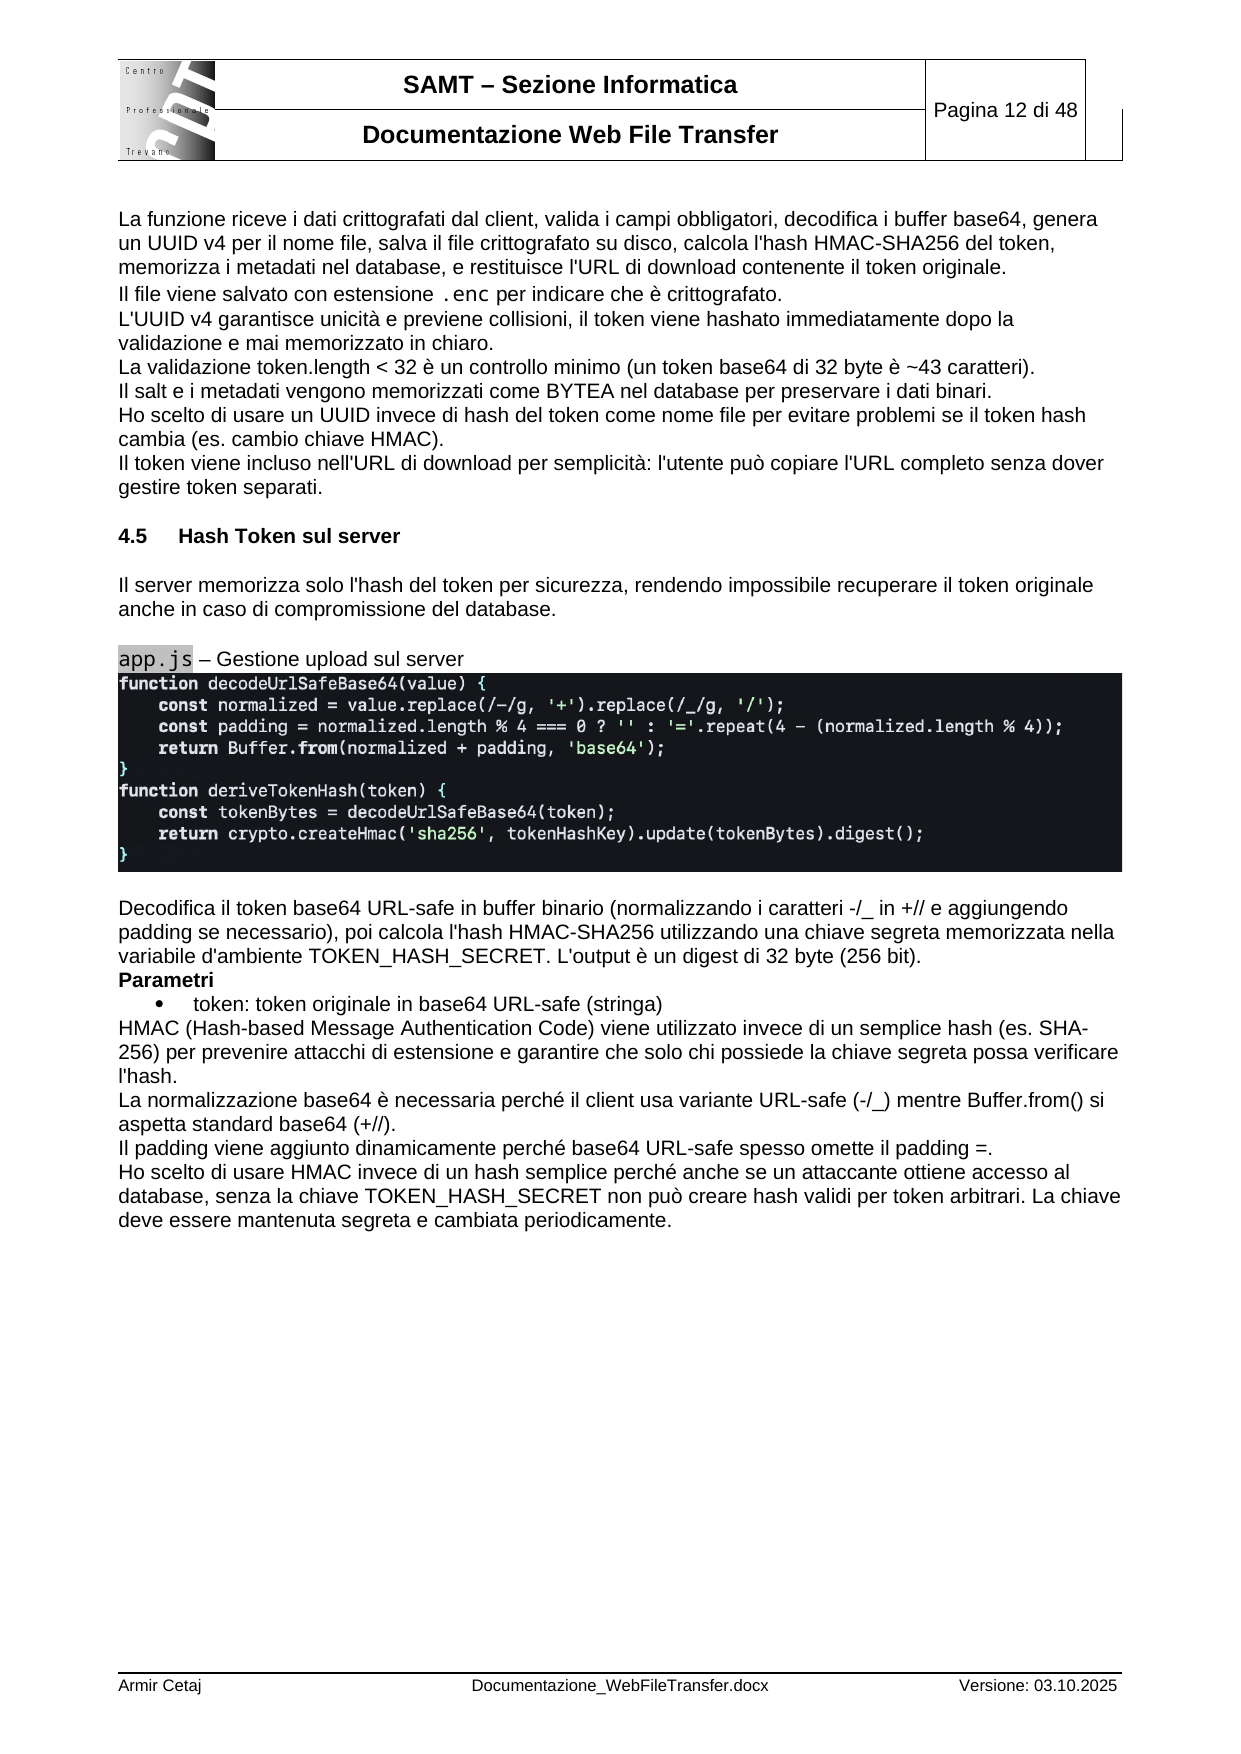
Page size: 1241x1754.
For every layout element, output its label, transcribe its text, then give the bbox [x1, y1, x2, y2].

text La normalizzazione base64 è necessaria perché il client usa variante URL-safe (-/_) mentre Buffer.from() si aspetta standard base64 (+//). [118, 1088, 1122, 1136]
subtitle Hash Token sul server [118, 524, 1122, 548]
list token: token originale in base64 URL-safe (stringa) [156, 992, 1122, 1016]
text La validazione token.length < 32 è un controllo minimo (un token base64 di 32 byte è ~43 caratteri). [118, 355, 1122, 379]
picture [118, 60, 215, 160]
text Ho scelto di usare un UUID invece di hash del token come nome file per evitare problemi se il token hash cambia (es. cambio chiave HMAC). [118, 403, 1122, 451]
text Il salt e i metadati vengono memorizzati come BYTEA nel database per preservare i dati binari. [118, 379, 1122, 403]
text Il padding viene aggiunto dinamicamente perché base64 URL-safe spesso omette il padding =. [118, 1136, 1122, 1159]
text Il server memorizza solo l'hash del token per sicurezza, rendendo impossibile recuperare il token originale anche in caso di compromissione del database. [118, 573, 1122, 621]
text Parametri [118, 968, 1122, 992]
text Ho scelto di usare HMAC invece di un hash semplice perché anche se un attaccante ottiene accesso al database, senza la chiave TOKEN_HASH_SECRET non può creare hash validi per token arbitrari. La chiave deve essere mantenuta segreta e cambiata periodicamente. [118, 1159, 1122, 1231]
text La funzione riceve i dati crittografati dal client, valida i campi obbligatori, decodifica i buffer base64, genera un UUID v4 per il nome file, salva il file crittografato su disco, calcola l'hash HMAC-SHA256 del token, memorizza i metadati nel database, e restituisce l'URL di download contenente il token originale. [118, 207, 1122, 279]
text Decodifica il token base64 URL-safe in buffer binario (normalizzando i caratteri -/_ in +// e aggiungendo padding se necessario), poi calcola l'hash HMAC-SHA256 utilizzando una chiave segreta memorizzata nella variabile d'ambiente TOKEN_HASH_SECRET. L'output è un digest di 32 byte (256 bit). [118, 896, 1122, 968]
text app.js – Gestione upload sul server [118, 644, 1122, 673]
text HMAC (Hash-based Message Authentication Code) viene utilizzato invece di un semplice hash (es. SHA-256) per prevenire attacchi di estensione e garantire che solo chi possiede la chiave segreta possa verificare l'hash. [118, 1016, 1122, 1088]
text Il file viene salvato con estensione .enc per indicare che è crittografato. [118, 279, 1122, 307]
picture [118, 673, 1123, 872]
text L'UUID v4 garantisce unicità e previene collisioni, il token viene hashato immediatamente dopo la validazione e mai memorizzato in chiaro. [118, 307, 1122, 355]
text Il token viene incluso nell'URL di download per semplicità: l'utente può copiare l'URL completo senza dover gestire token separati. [118, 451, 1122, 499]
